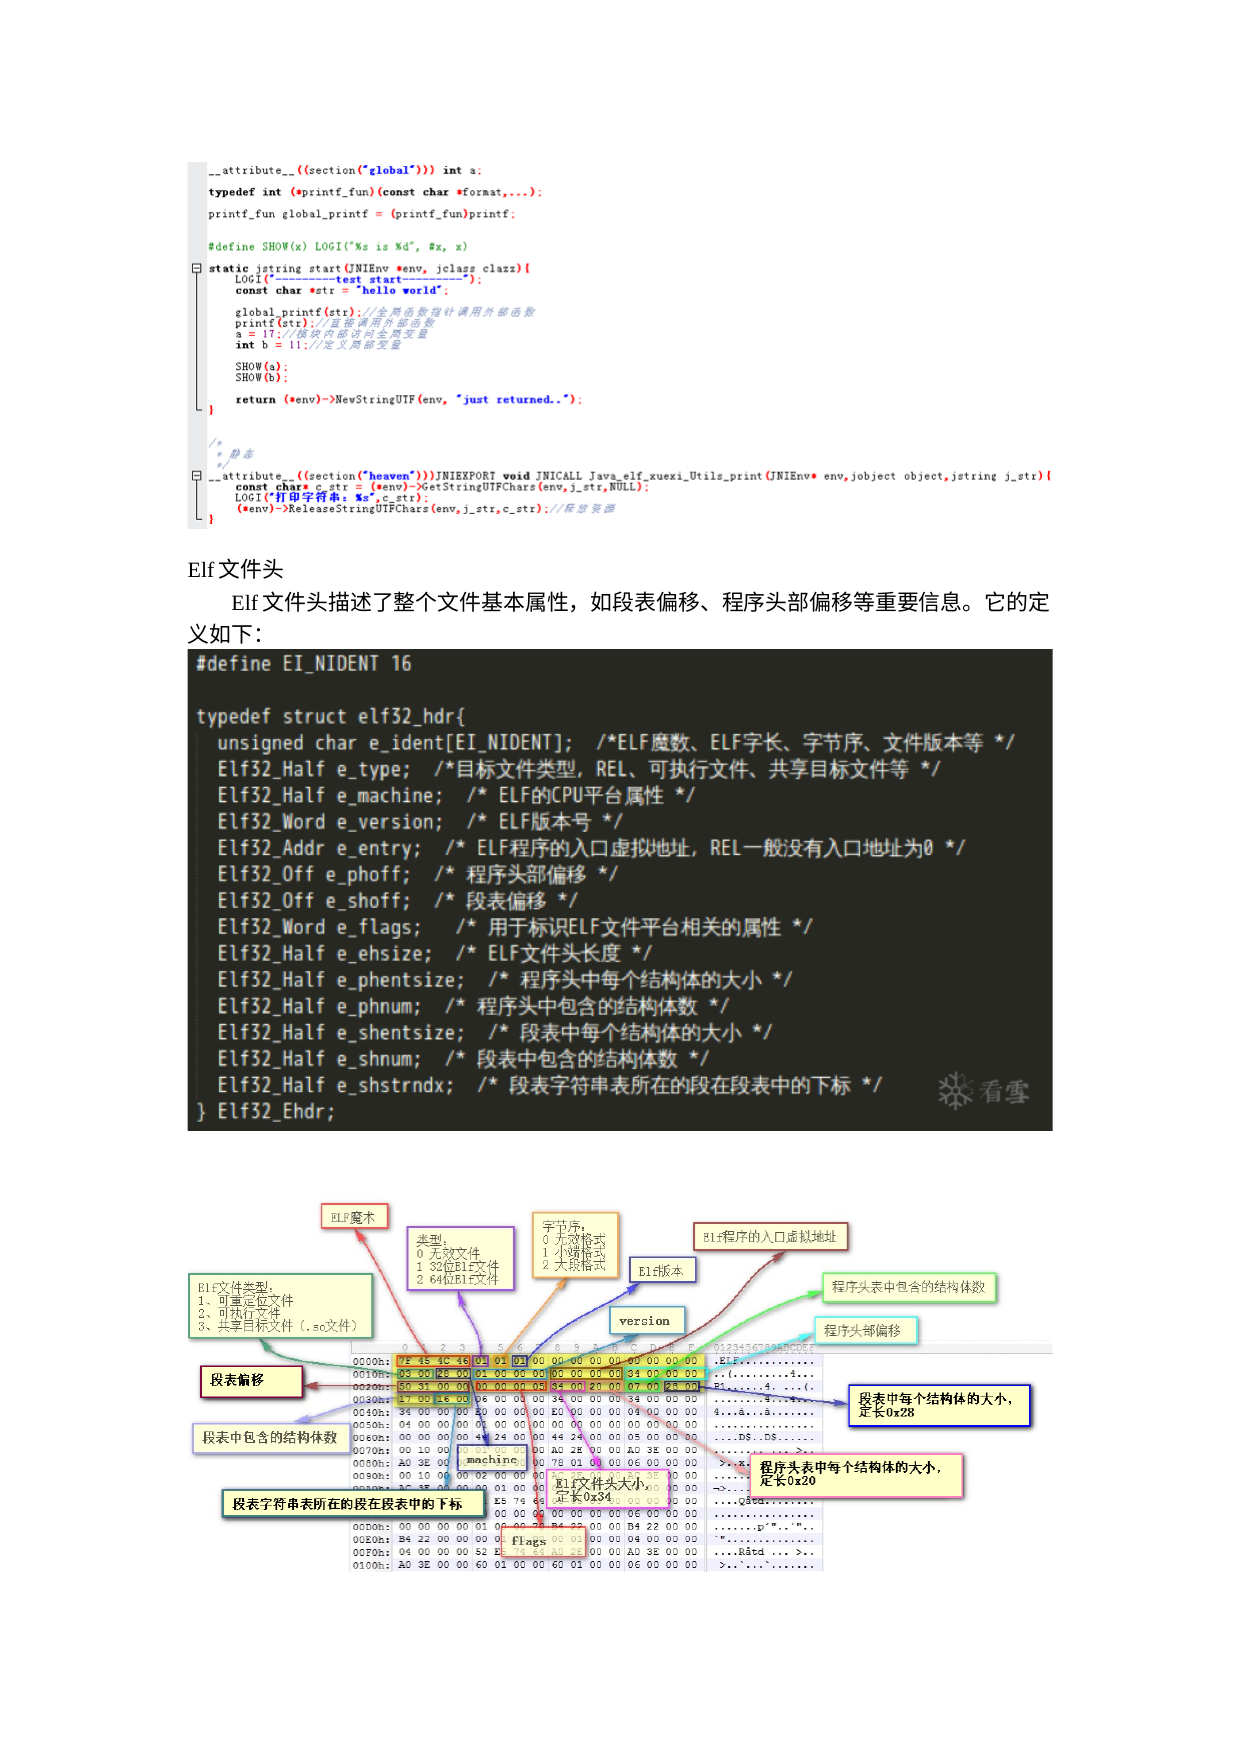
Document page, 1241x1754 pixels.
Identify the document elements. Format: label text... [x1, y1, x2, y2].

picture [187, 1137, 1053, 1572]
text Elf文件头描述了整个文件基本属性，如段表偏移、程序头部偏移等重要信息。它的定义如下： [187, 584, 1053, 649]
picture [187, 649, 1053, 1131]
text Elf文件头 [187, 552, 1053, 584]
picture [187, 162, 1053, 529]
